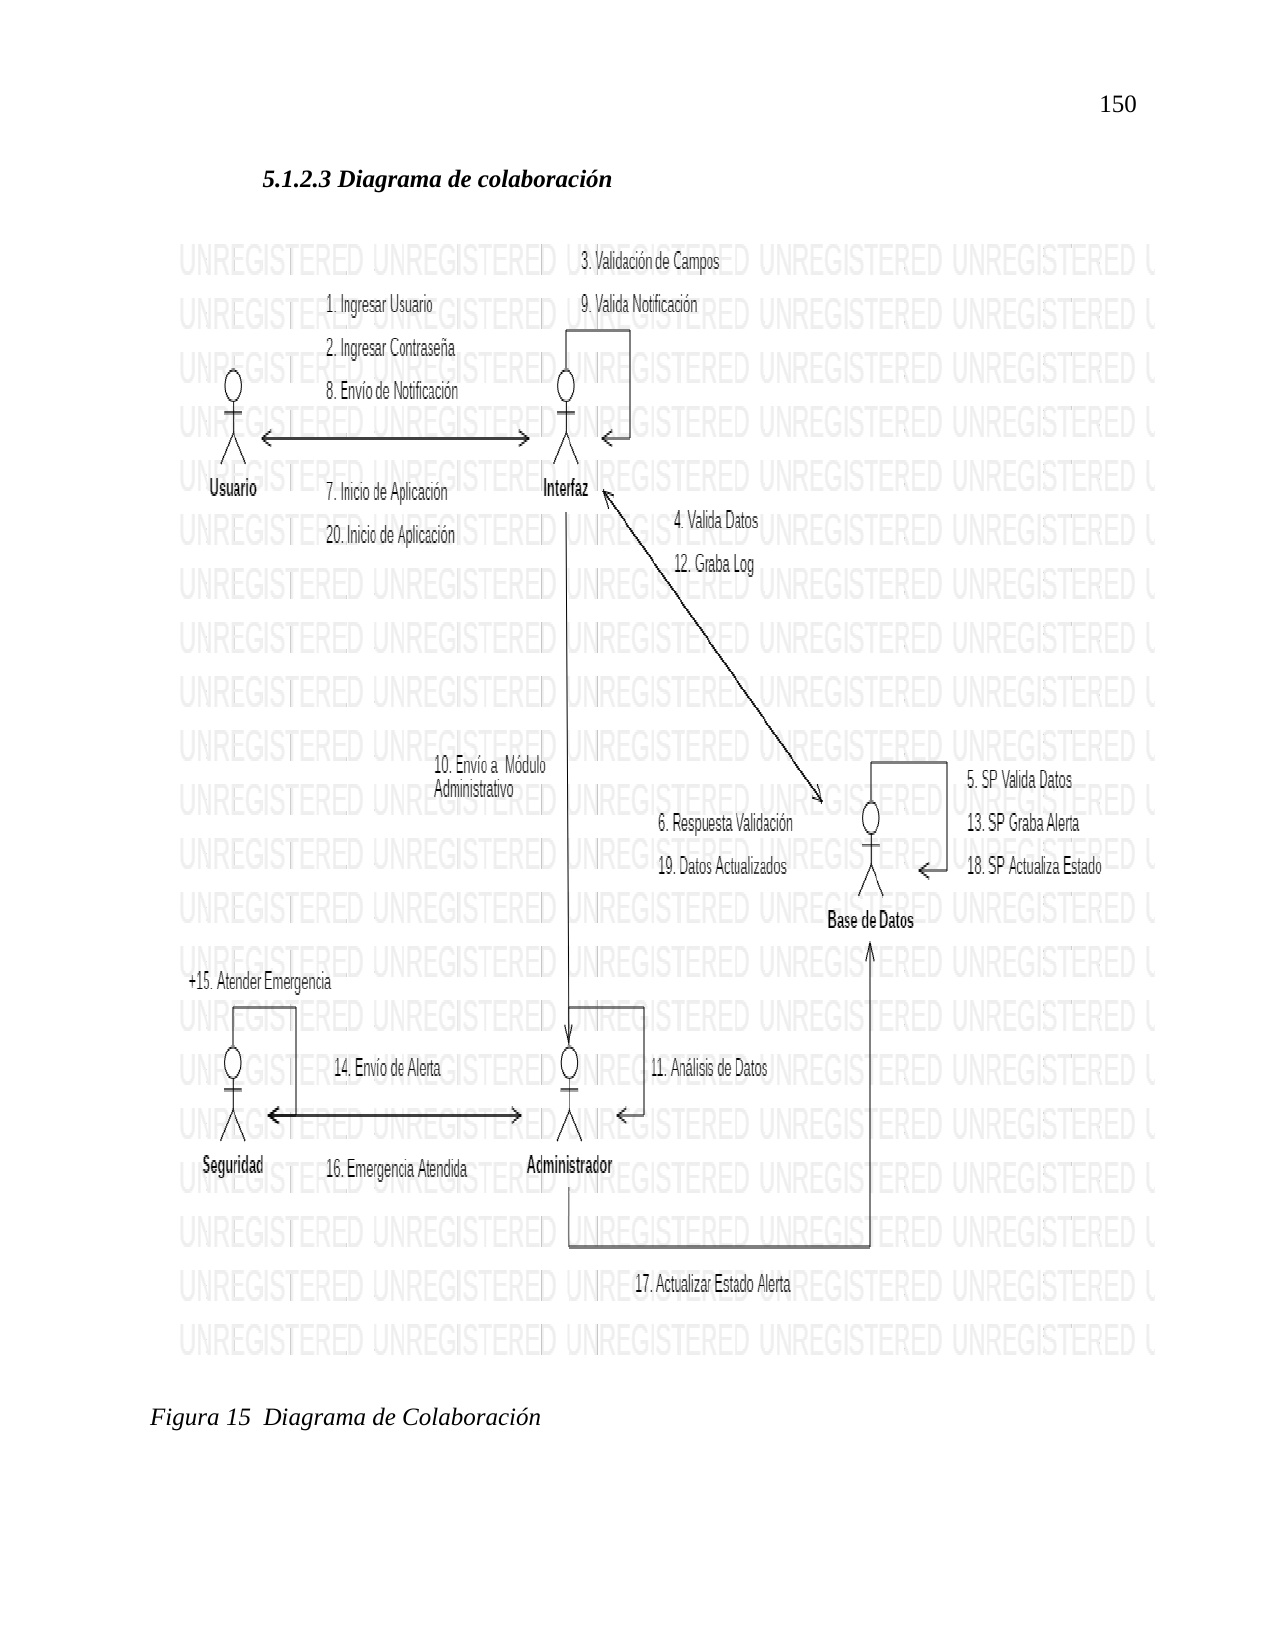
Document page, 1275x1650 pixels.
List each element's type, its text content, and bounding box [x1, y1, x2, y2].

subtitle Diagrama de colaboración [262, 164, 1125, 193]
picture [179, 221, 1155, 1377]
